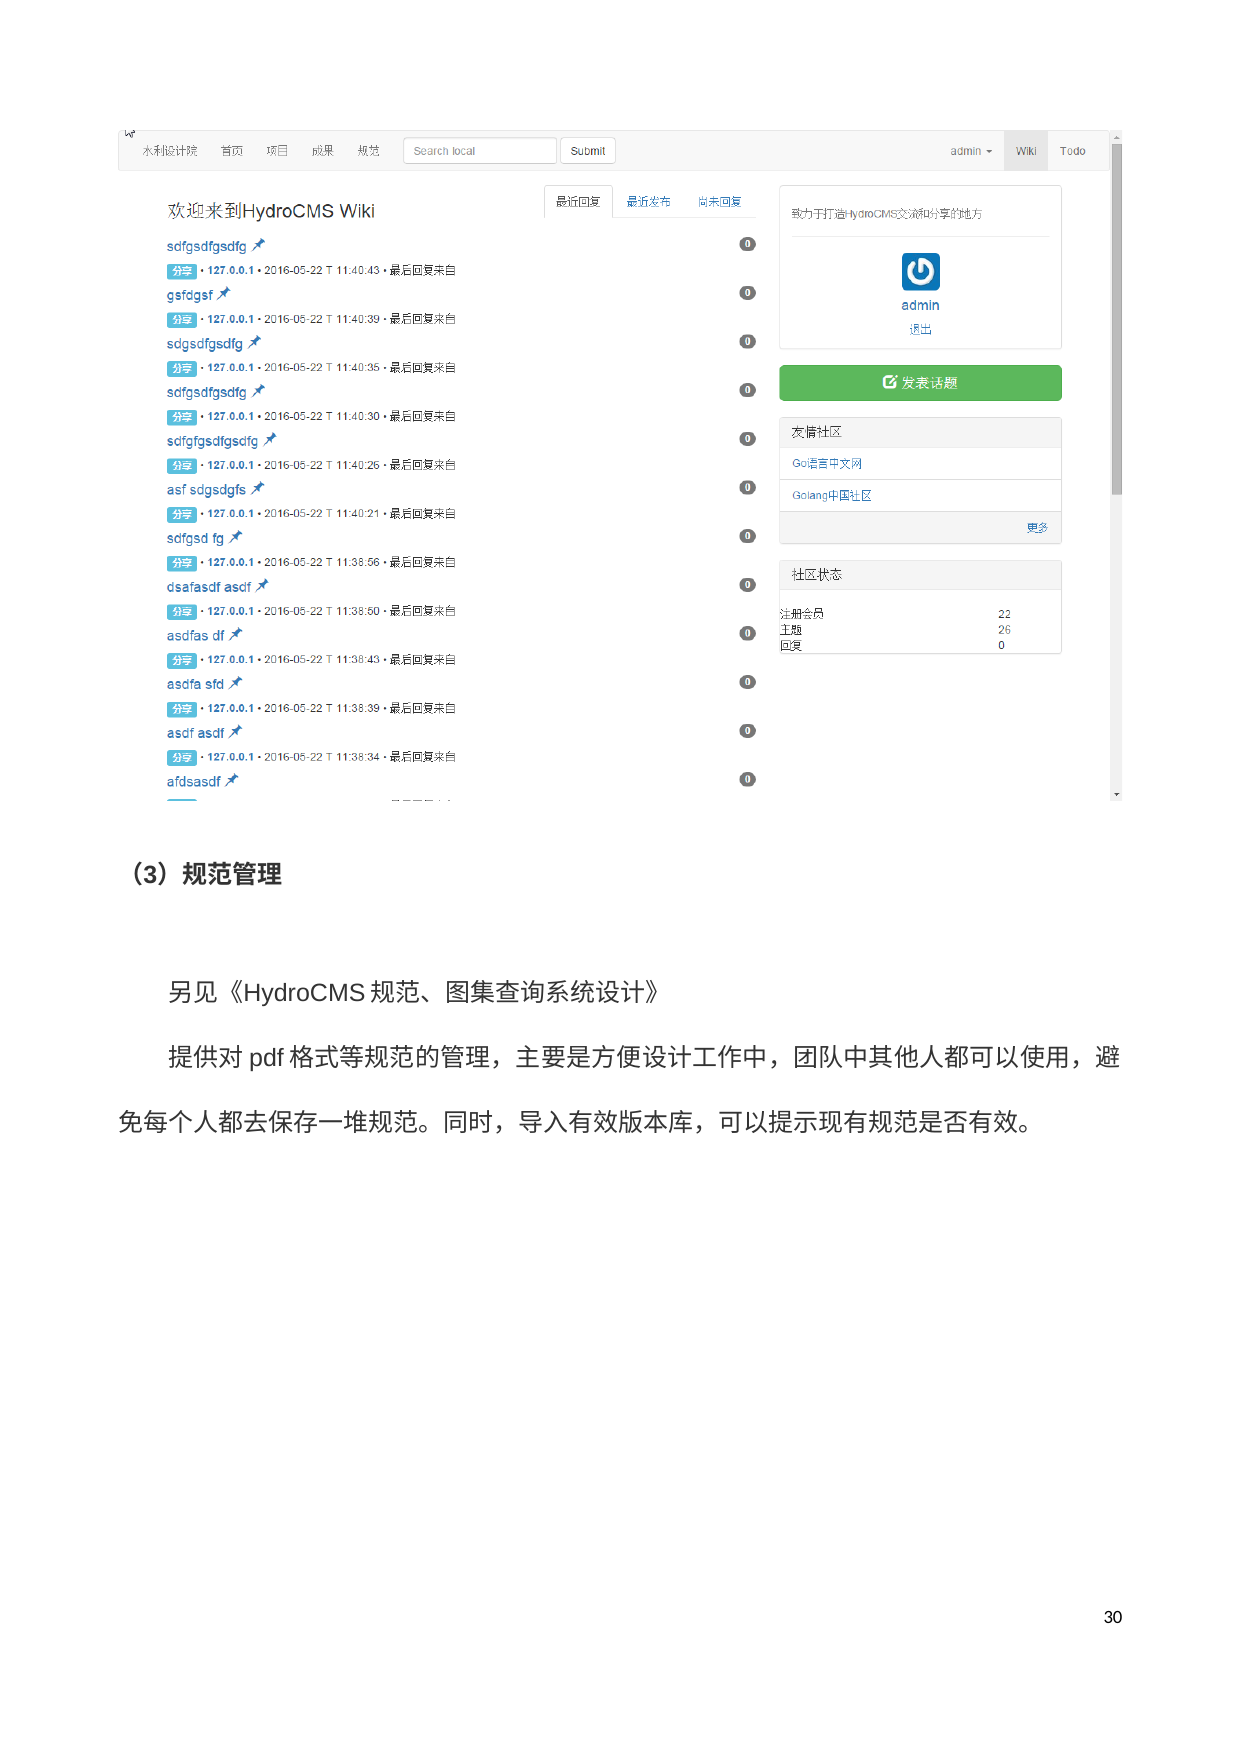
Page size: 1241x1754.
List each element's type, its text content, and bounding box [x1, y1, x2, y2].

subtitle （3）规范管理 [118, 840, 1122, 905]
picture [118, 130, 1123, 801]
text 另见《HydroCMS规范、图集查询系统设计》 [118, 958, 1122, 1023]
text 提供对pdf格式等规范的管理，主要是方便设计工作中，团队中其他人都可以使用，避免每个人都去保存一堆规范。同时，导入有效版本库，可以提示现有规范是否有效。 [118, 1023, 1122, 1153]
